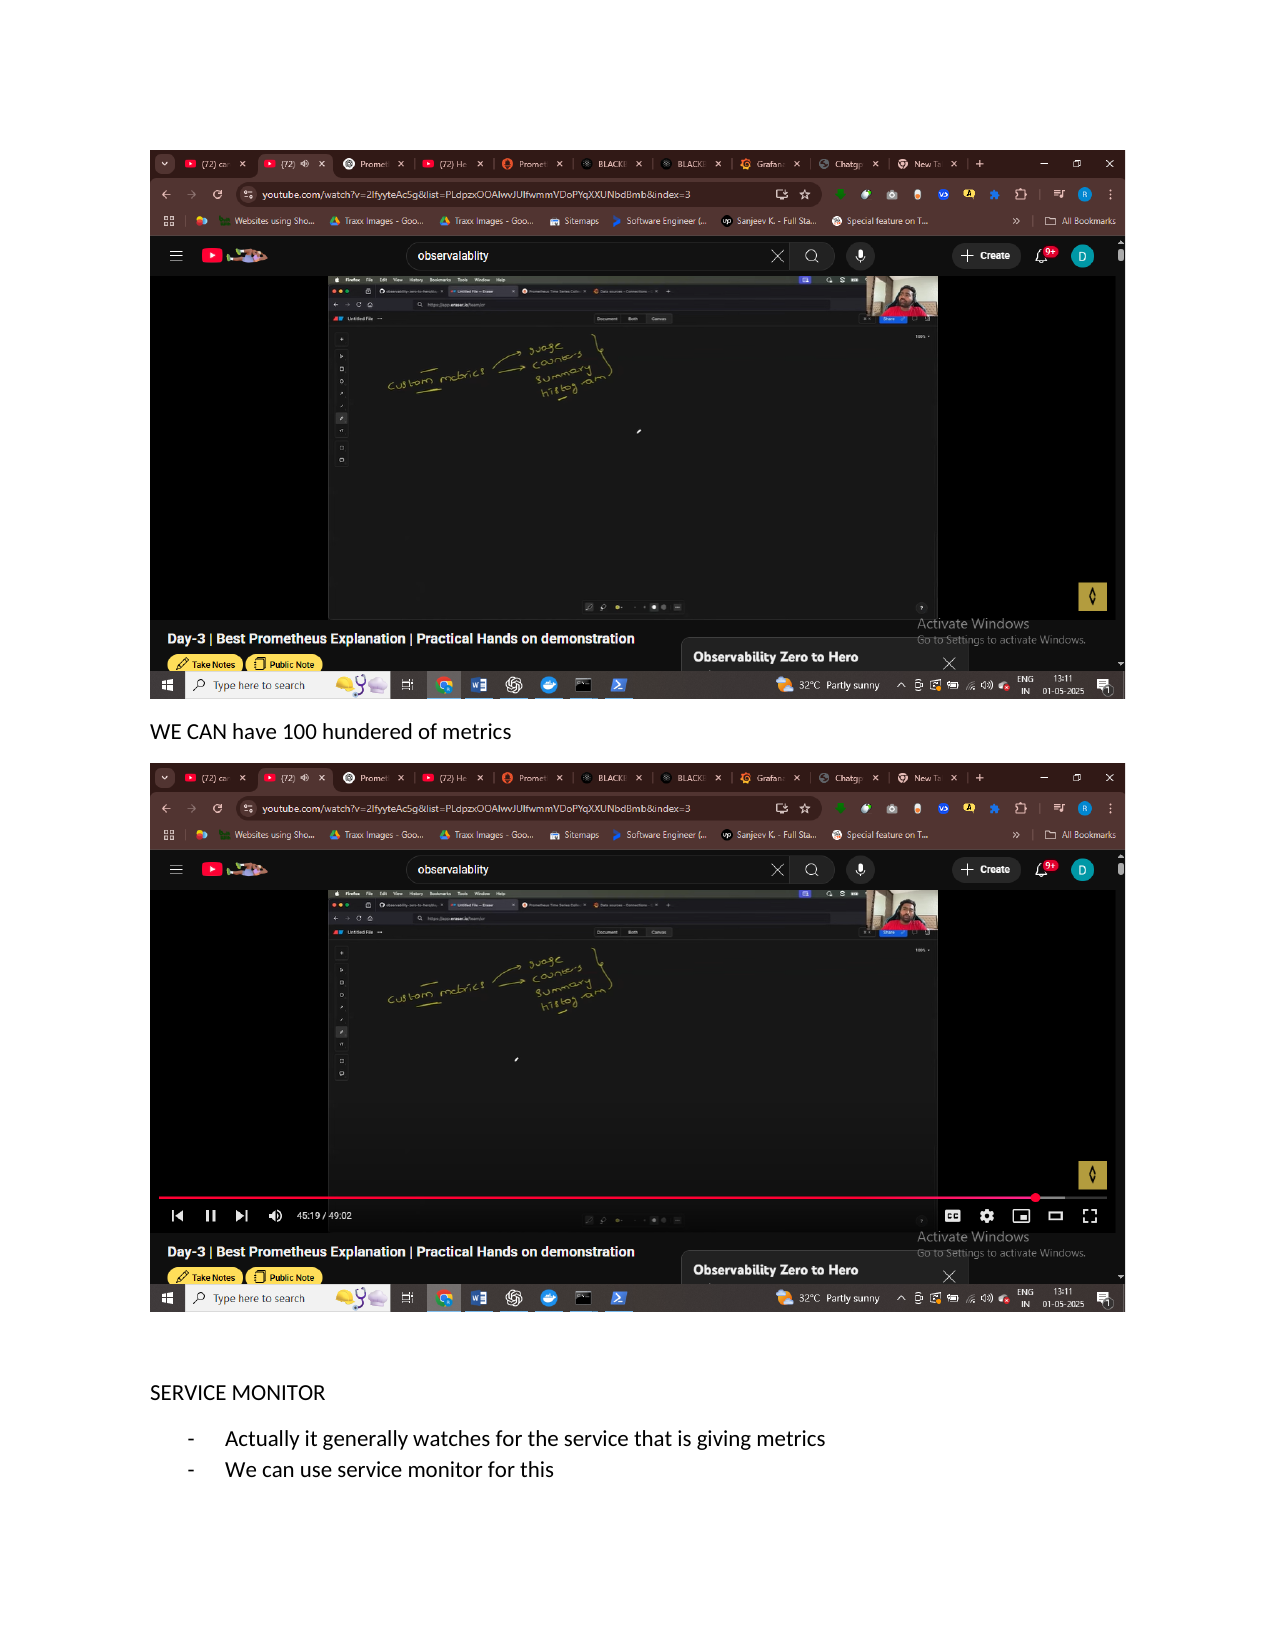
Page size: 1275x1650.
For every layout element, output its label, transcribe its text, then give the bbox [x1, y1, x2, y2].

picture [150, 150, 1125, 699]
list Actually it generally watches for the service that is giving metrics [187, 1424, 1125, 1453]
picture [150, 763, 1125, 1312]
list We can use service monitor for this [187, 1455, 1125, 1483]
text SERVICE MONITOR [150, 1378, 1125, 1406]
text WE CAN have 100 hundered of metrics [150, 717, 1125, 745]
